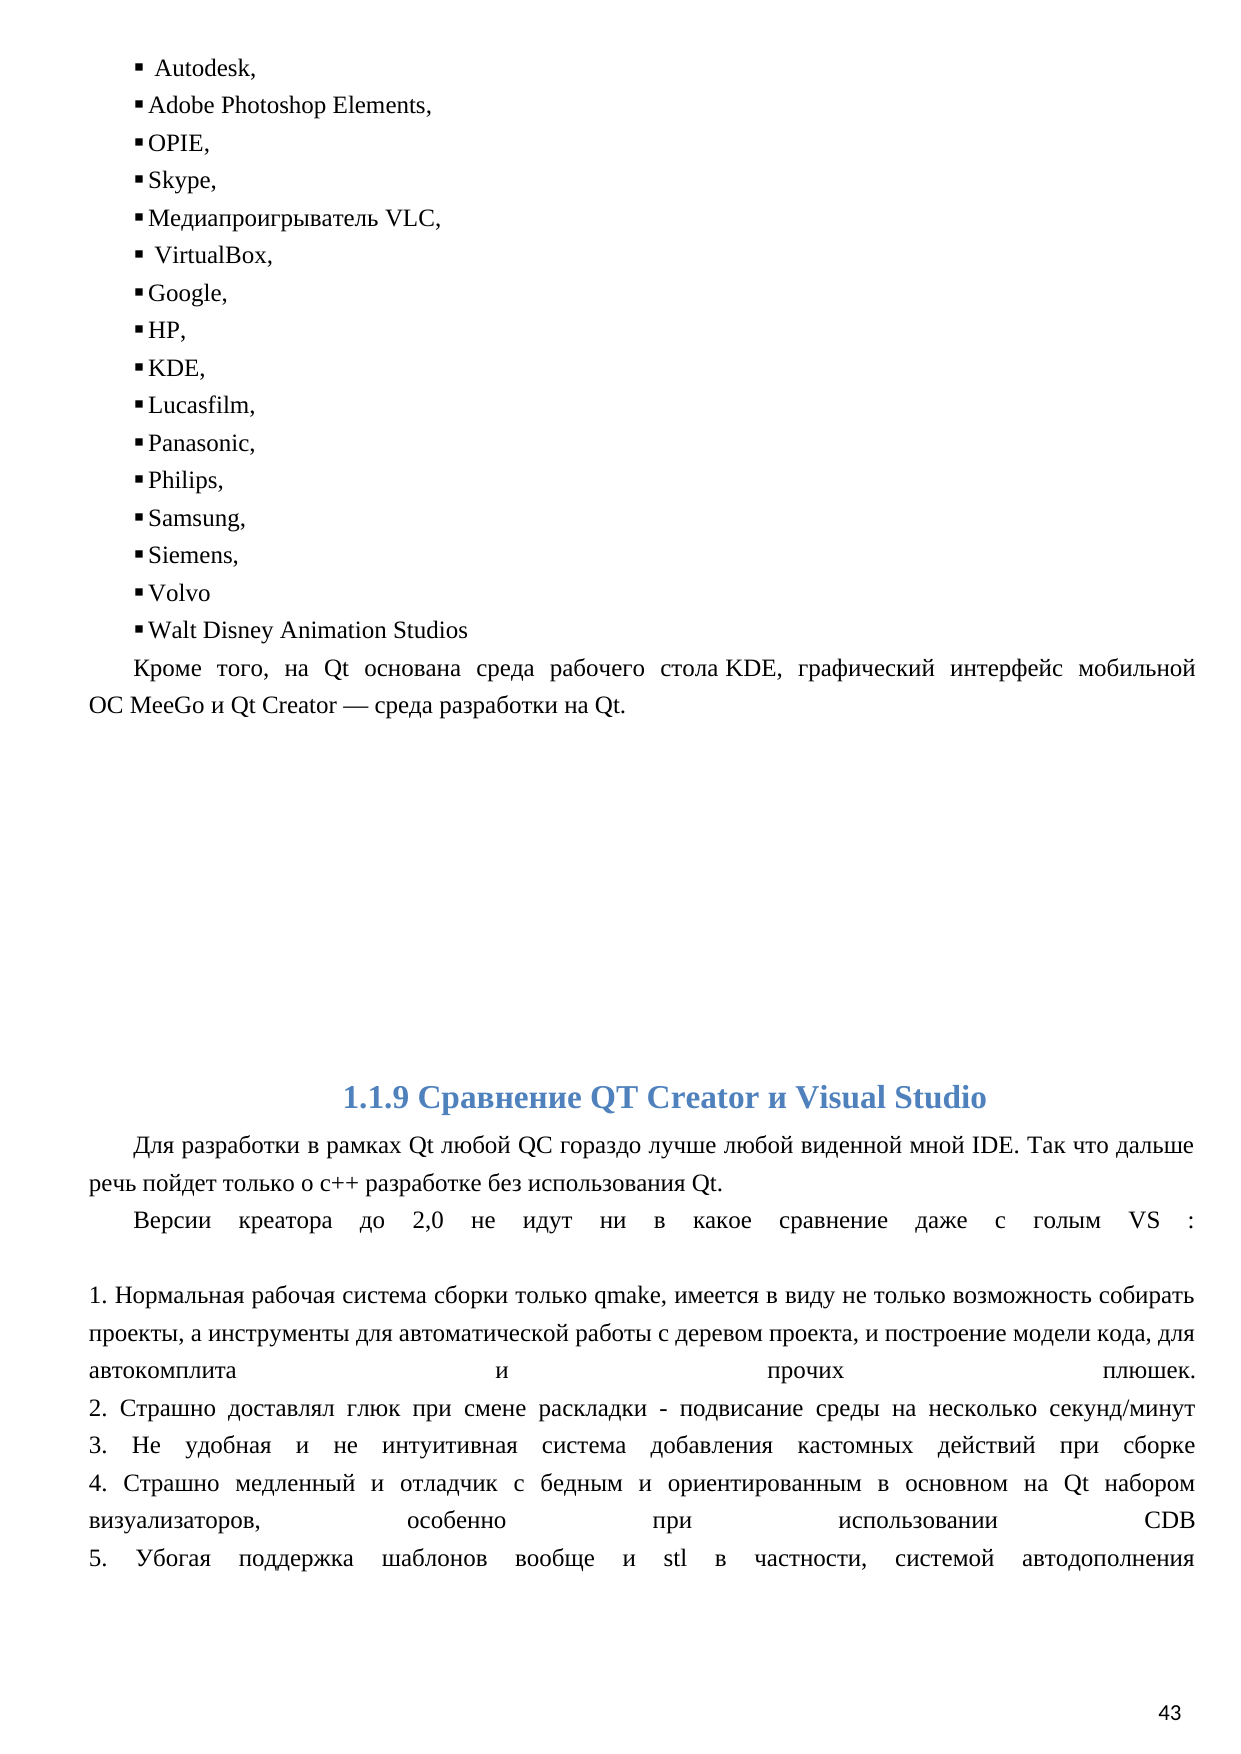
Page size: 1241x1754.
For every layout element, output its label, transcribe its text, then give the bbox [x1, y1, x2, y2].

text Версии креатора до 2,0 не идут ни в какое сравнение даже с голым VS : 1. Нормальная рабочая система сборки только qmake, имеется в виду не только возможность собирать проекты, а инструменты для автоматической работы с деревом проекта, и построение модели кода, для автокомплита и прочих плюшек. 2. Страшно доставлял глюк при смене раскладки - подвисание среды на несколько секунд/минут 3. Не удобная и не интуитивная система добавления кастомных действий при сборке 4. Страшно медленный и отладчик с бедным и ориентированным в основном на Qt набором визуализаторов, особенно при использовании CDB 5. Убогая поддержка шаблонов вообще и stl в частности, системой автодополнения [89, 1197, 1196, 1647]
text Для разработки в рамках Qt любой QC гораздо лучше любой виденной мной IDE. Так что дальше речь пойдет только о c++ разработке без использования Qt. [89, 1122, 1196, 1197]
list Panasonic, [89, 419, 1196, 457]
list Adobe Photoshop Elements, [89, 82, 1196, 119]
list Lucasfilm, [89, 382, 1196, 419]
list VirtualBox, [89, 232, 1196, 269]
list Google, [89, 269, 1196, 307]
list Walt Disney Animation Studios [89, 607, 1196, 644]
list Volvo [89, 569, 1196, 607]
list KDE, [89, 344, 1196, 382]
list HP, [89, 307, 1196, 344]
list Siemens, [89, 532, 1196, 569]
list Philips, [89, 457, 1196, 494]
list Autodesk, [89, 44, 1196, 82]
list Медиапроигрыватель VLC, [89, 194, 1196, 232]
subtitle 1.1.9 Сравнение QT Creator и Visual Studio [89, 1078, 1196, 1116]
list Skype, [89, 157, 1196, 194]
text Кроме того, на Qt основана среда рабочего стола KDE, графический интерфейс мобильной ОС MeeGo и Qt Creator — среда разработки на Qt. [89, 644, 1196, 719]
list Samsung, [89, 494, 1196, 532]
list OPIE, [89, 119, 1196, 157]
